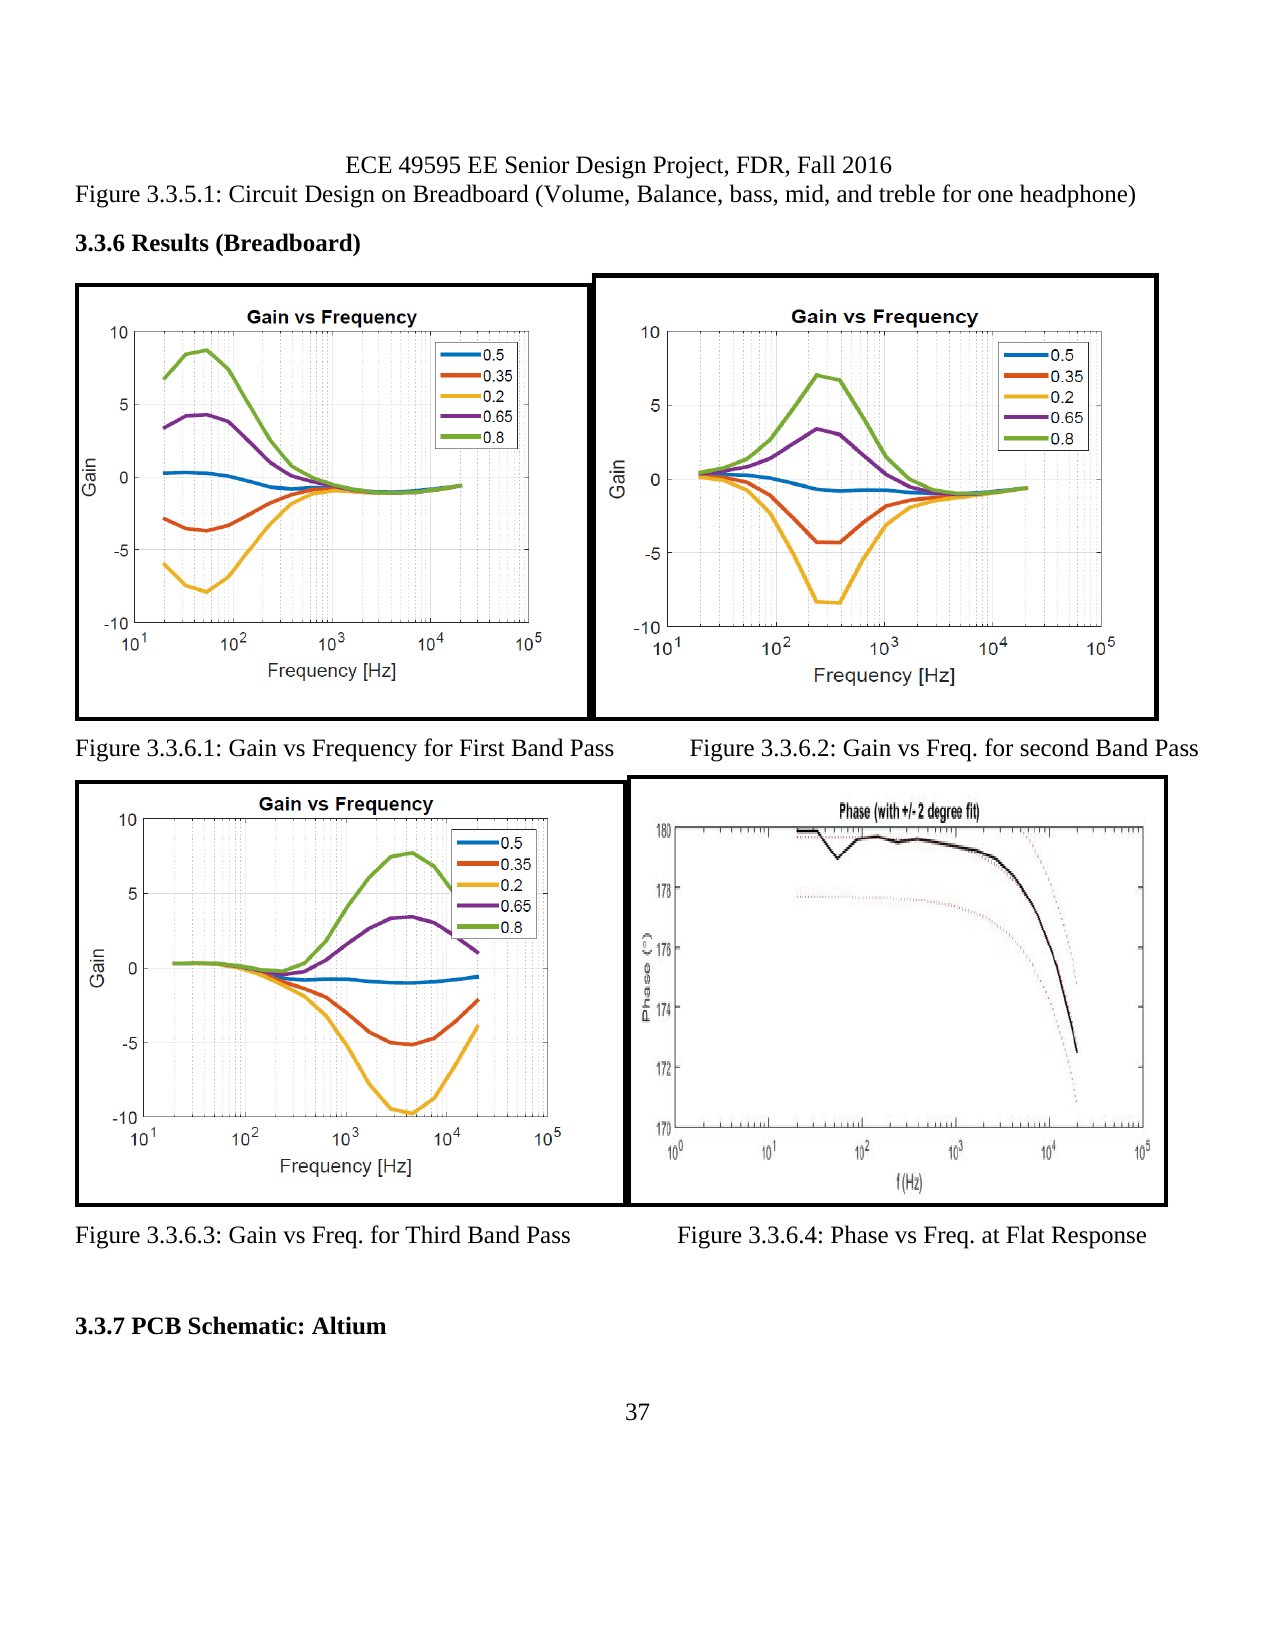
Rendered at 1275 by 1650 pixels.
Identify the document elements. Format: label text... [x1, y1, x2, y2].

picture [79, 784, 623, 1203]
picture [79, 287, 587, 717]
text Figure 3.3.6.1: Gain vs Frequency for First Band Pass Figure 3.3.6.2: Gain vs Freq. for second Band Pass [75, 733, 1200, 762]
picture [596, 278, 1154, 717]
text Figure 3.3.5.1: Circuit Design on Breadboard (Volume, Balance, bass, mid, and treble for one headphone) [75, 179, 1200, 207]
subtitle 3.3.7 PCB Schematic: Altium [75, 1311, 1200, 1339]
text Figure 3.3.6.3: Gain vs Freq. for Third Band Pass Figure 3.3.6.4: Phase vs Freq. at Flat Response [75, 1220, 1200, 1249]
picture [631, 779, 1164, 1203]
subtitle 3.3.6 Results (Breadboard) [75, 228, 1200, 257]
